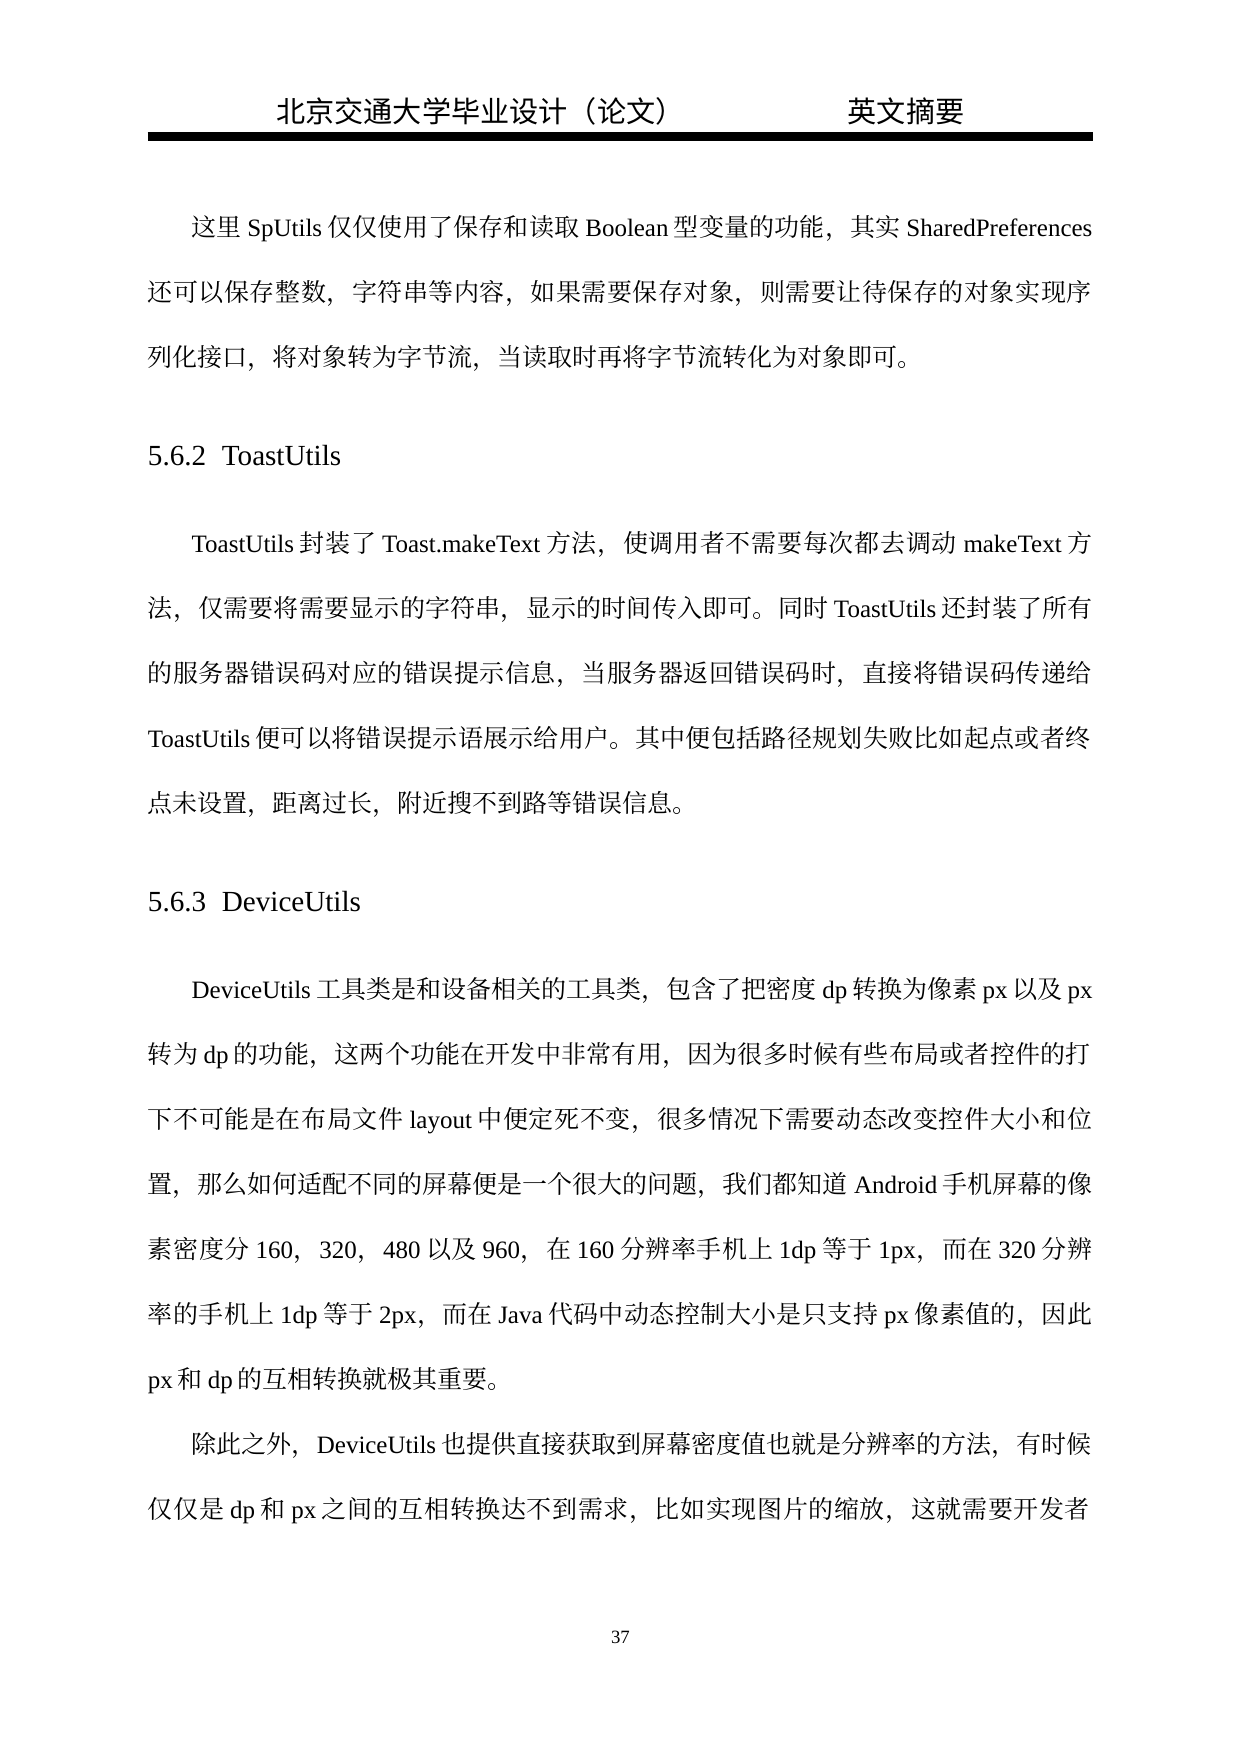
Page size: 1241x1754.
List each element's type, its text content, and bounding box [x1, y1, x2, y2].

text DeviceUtils工具类是和设备相关的工具类，包含了把密度dp转换为像素px以及px转为dp的功能，这两个功能在开发中非常有用，因为很多时候有些布局或者控件的打下不可能是在布局文件layout中便定死不变，很多情况下需要动态改变控件大小和位置，那么如何适配不同的屏幕便是一个很大的问题，我们都知道Android手机屏幕的像素密度分160，320，480以及960，在160分辨率手机上1dp等于1px，而在320分辨率的手机上1dp等于2px，而在Java代码中动态控制大小是只支持px像素值的，因此px和dp的互相转换就极其重要。 [148, 955, 1092, 1410]
subtitle ToastUtils [148, 438, 1092, 471]
text 这里SpUtils仅仅使用了保存和读取Boolean型变量的功能，其实SharedPreferences还可以保存整数，字符串等内容，如果需要保存对象，则需要让待保存的对象实现序列化接口，将对象转为字节流，当读取时再将字节流转化为对象即可。 [148, 193, 1092, 388]
subtitle DeviceUtils [148, 884, 1092, 917]
text ToastUtils封装了Toast.makeText方法，使调用者不需要每次都去调动makeText方法，仅需要将需要显示的字符串，显示的时间传入即可。同时ToastUtils还封装了所有的服务器错误码对应的错误提示信息，当服务器返回错误码时，直接将错误码传递给ToastUtils便可以将错误提示语展示给用户。其中便包括路径规划失败比如起点或者终点未设置，距离过长，附近搜不到路等错误信息。 [148, 509, 1092, 834]
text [148, 1410, 1092, 1540]
